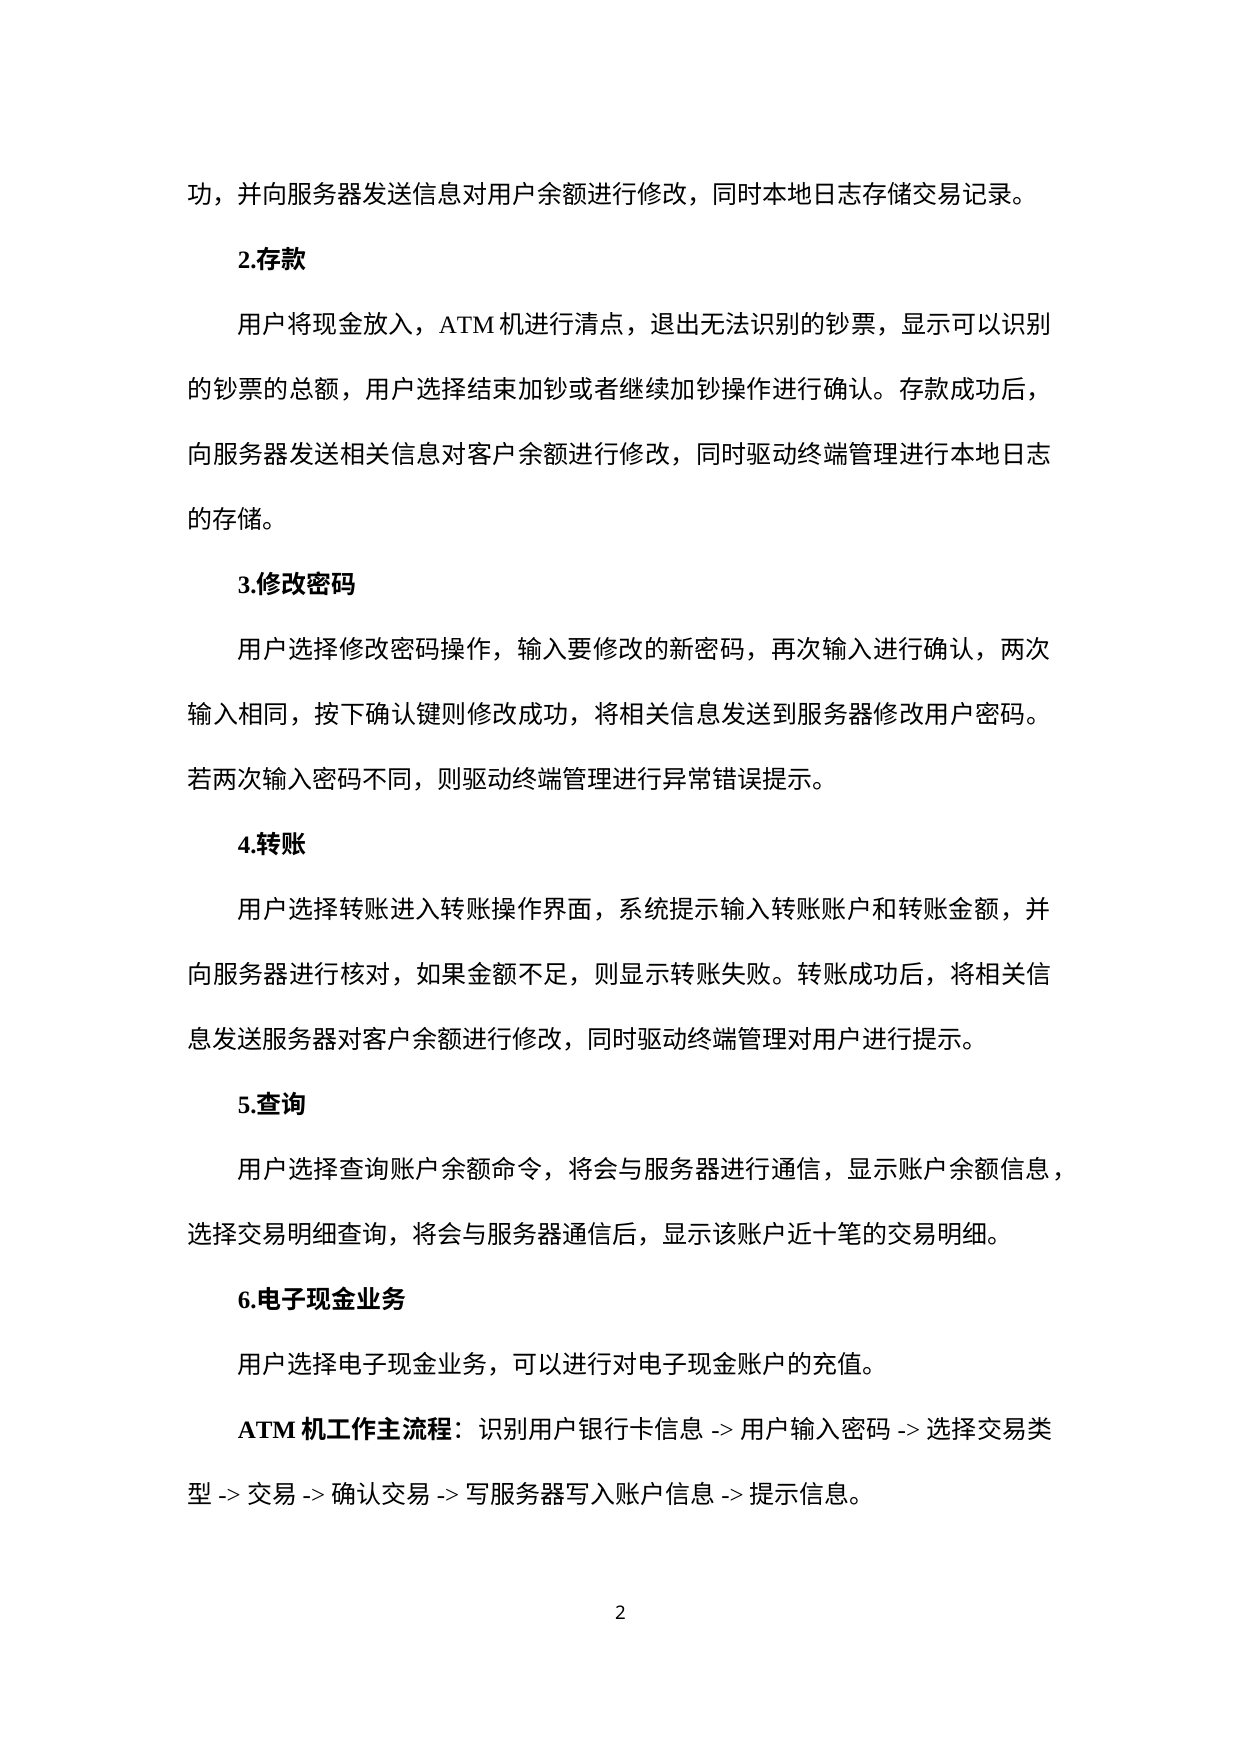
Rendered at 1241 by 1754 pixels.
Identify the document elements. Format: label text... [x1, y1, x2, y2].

text 4.转账 [187, 810, 1053, 875]
text 用户将现金放入，ATM机进行清点，退出无法识别的钞票，显示可以识别的钞票的总额，用户选择结束加钞或者继续加钞操作进行确认。存款成功后，向服务器发送相关信息对客户余额进行修改，同时驱动终端管理进行本地日志的存储。 [187, 290, 1053, 550]
text ATM机工作主流程：识别用户银行卡信息 -> 用户输入密码 -> 选择交易类型 -> 交易 -> 确认交易 -> 写服务器写入账户信息 -> 提示信息。 [187, 1395, 1053, 1525]
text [187, 160, 1053, 225]
text 3.修改密码 [187, 550, 1053, 615]
text 用户选择查询账户余额命令，将会与服务器进行通信，显示账户余额信息，选择交易明细查询，将会与服务器通信后，显示该账户近十笔的交易明细。 [187, 1135, 1053, 1265]
text 6.电子现金业务 [187, 1265, 1053, 1330]
text 用户选择修改密码操作，输入要修改的新密码，再次输入进行确认，两次输入相同，按下确认键则修改成功，将相关信息发送到服务器修改用户密码。若两次输入密码不同，则驱动终端管理进行异常错误提示。 [187, 615, 1053, 810]
text 用户选择电子现金业务，可以进行对电子现金账户的充值。 [187, 1330, 1053, 1395]
text 2.存款 [187, 225, 1053, 290]
text 用户选择转账进入转账操作界面，系统提示输入转账账户和转账金额，并向服务器进行核对，如果金额不足，则显示转账失败。转账成功后，将相关信息发送服务器对客户余额进行修改，同时驱动终端管理对用户进行提示。 [187, 875, 1053, 1070]
text 5.查询 [187, 1070, 1053, 1135]
